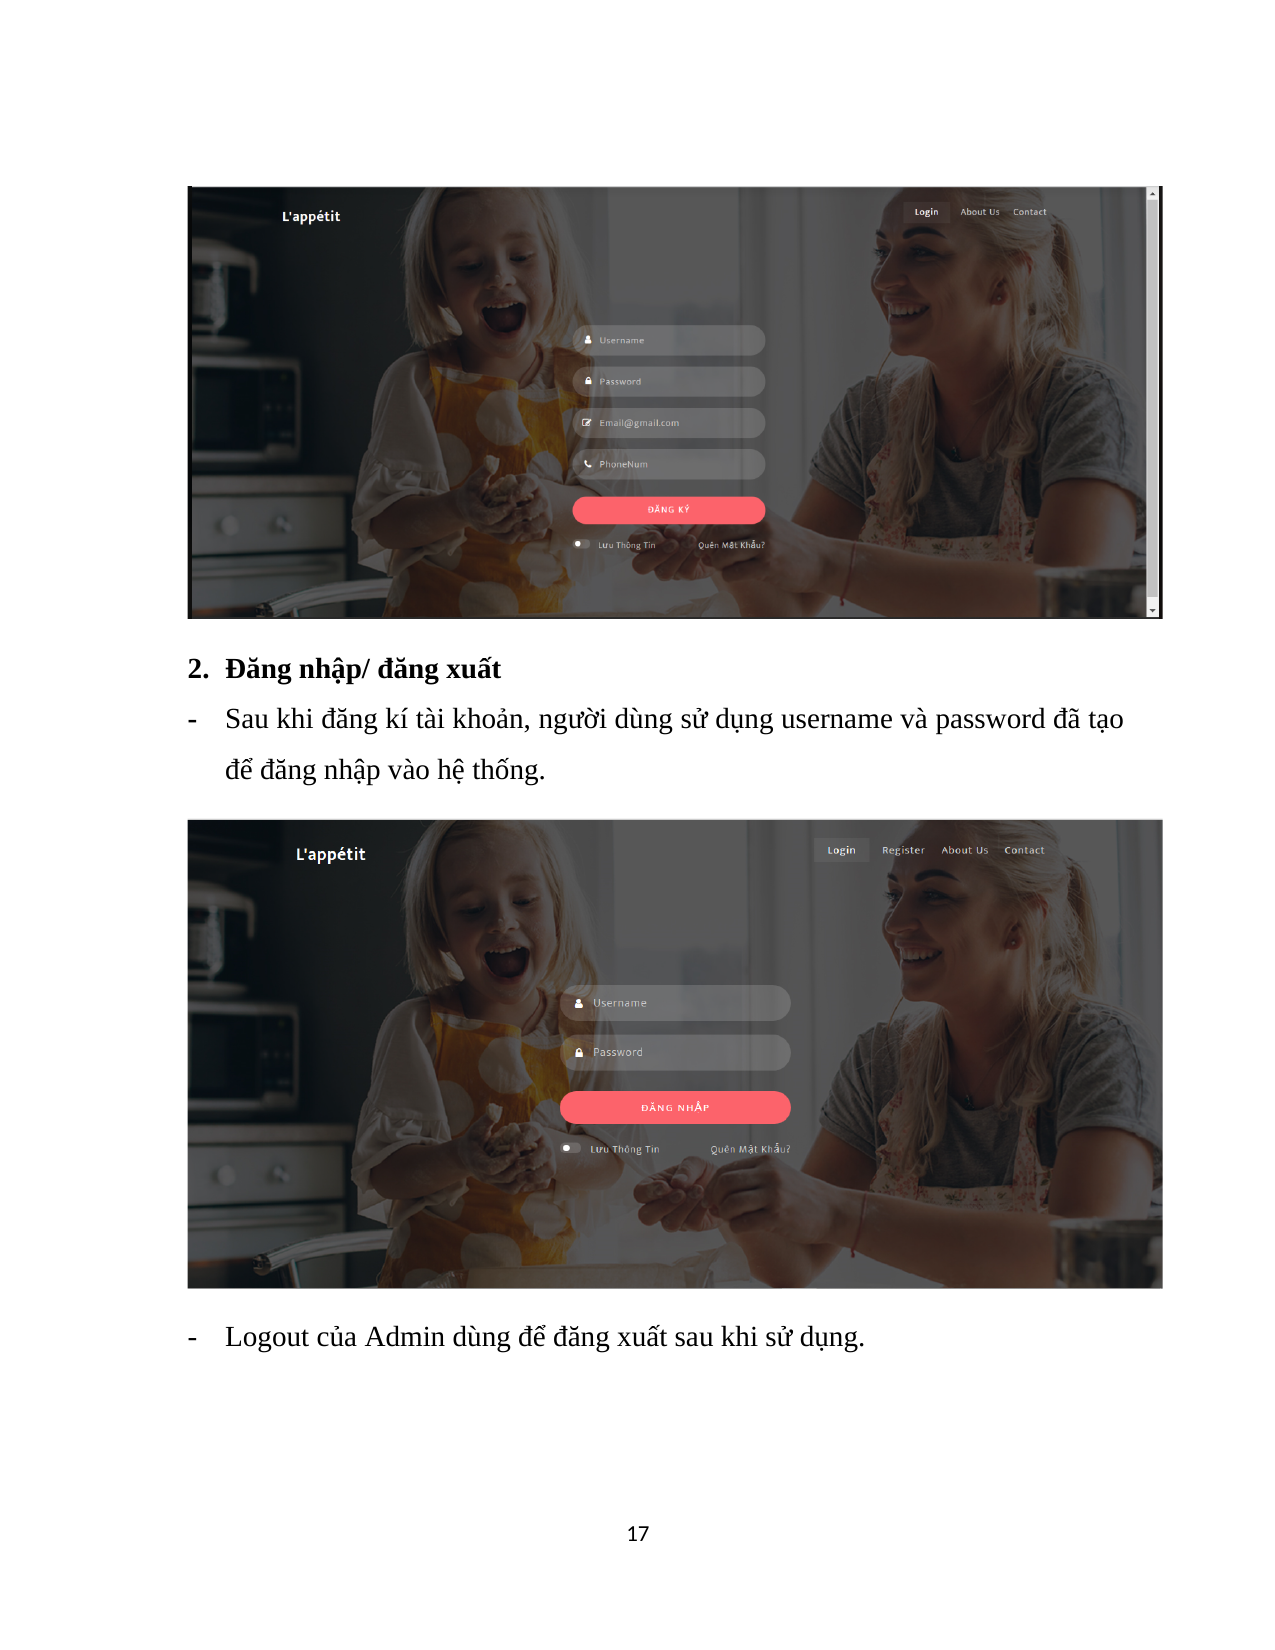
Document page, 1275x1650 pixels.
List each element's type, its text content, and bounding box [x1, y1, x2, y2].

picture [187, 186, 1163, 619]
picture [187, 818, 1163, 1289]
list Sau khi đăng kí tài khoản, người dùng sử dụng username và password đã tạo để đăng nhập vào hệ thống. [187, 702, 1125, 785]
list Đăng nhập/ đăng xuất [187, 651, 1125, 685]
list Logout của Admin dùng để đăng xuất sau khi sử dụng. [187, 1319, 1125, 1353]
